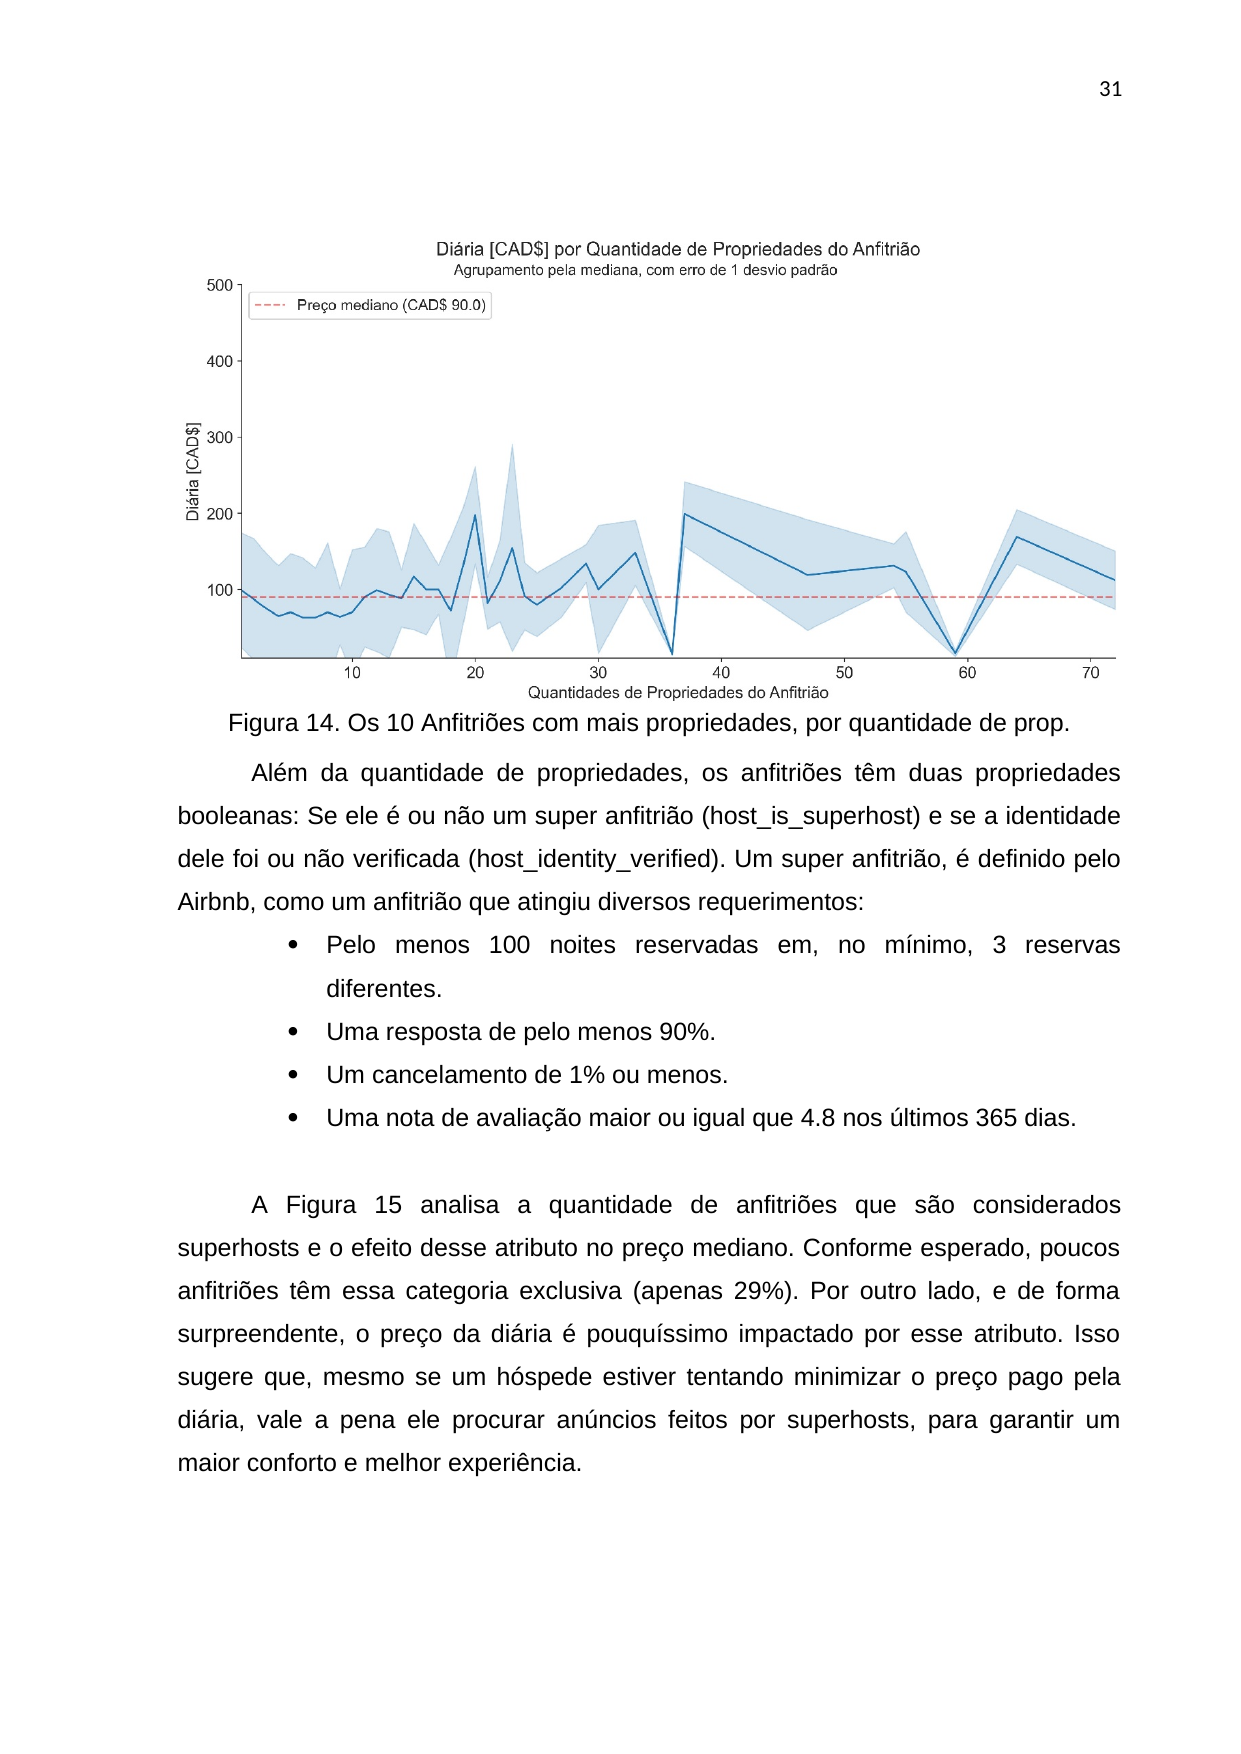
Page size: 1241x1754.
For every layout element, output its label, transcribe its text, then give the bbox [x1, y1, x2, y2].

text Figura 14. Os 10 Anfitriões com mais propriedades, por quantidade de prop. [177, 709, 1122, 737]
text A Figura 15 analisa a quantidade de anfitriões que são considerados superhosts e o efeito desse atributo no preço mediano. Conforme esperado, poucos anfitriões têm essa categoria exclusiva (apenas 29%). Por outro lado, e de forma surpreendente, o preço da diária é pouquíssimo impactado por esse atributo. Isso sugere que, mesmo se um hóspede estiver tentando minimizar o preço pago pela diária, vale a pena ele procurar anúncios feitos por superhosts, para garantir um maior conforto e melhor experiência. [177, 1190, 1122, 1477]
list Uma nota de avaliação maior ou igual que 4.8 nos últimos 365 dias. [288, 1103, 1122, 1132]
list Pelo menos 100 noites reservadas em, no mínimo, 3 reservas diferentes. [288, 931, 1122, 1002]
picture [177, 232, 1123, 709]
list Uma resposta de pelo menos 90%. [288, 1017, 1122, 1046]
text Além da quantidade de propriedades, os anfitriões têm duas propriedades booleanas: Se ele é ou não um super anfitrião (host_is_superhost) e se a identidade dele foi ou não verificada (host_identity_verified). Um super anfitrião, é definido pelo Airbnb, como um anfitrião que atingiu diversos requerimentos: [177, 758, 1122, 916]
list Um cancelamento de 1% ou menos. [288, 1060, 1122, 1089]
